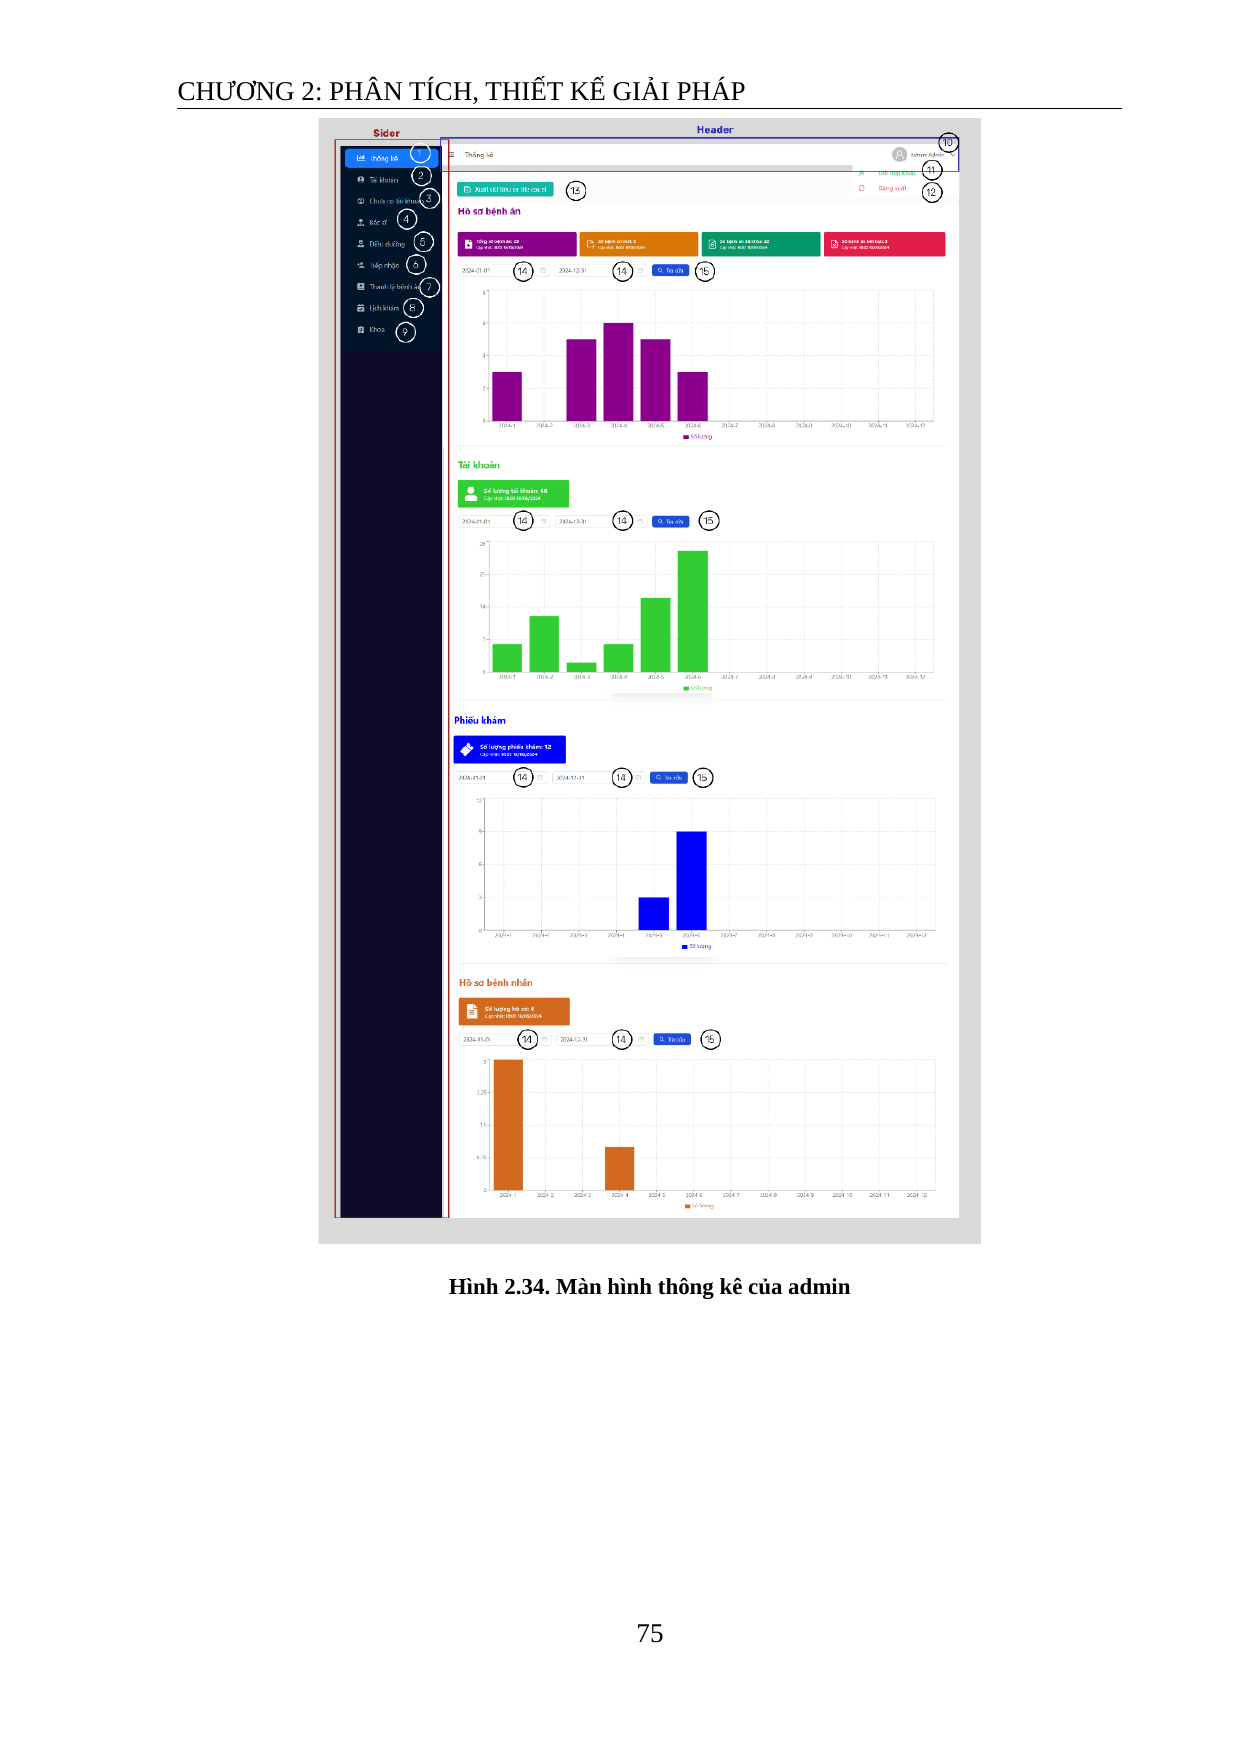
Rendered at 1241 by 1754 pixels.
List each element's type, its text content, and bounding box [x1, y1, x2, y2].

picture [318, 118, 981, 1244]
